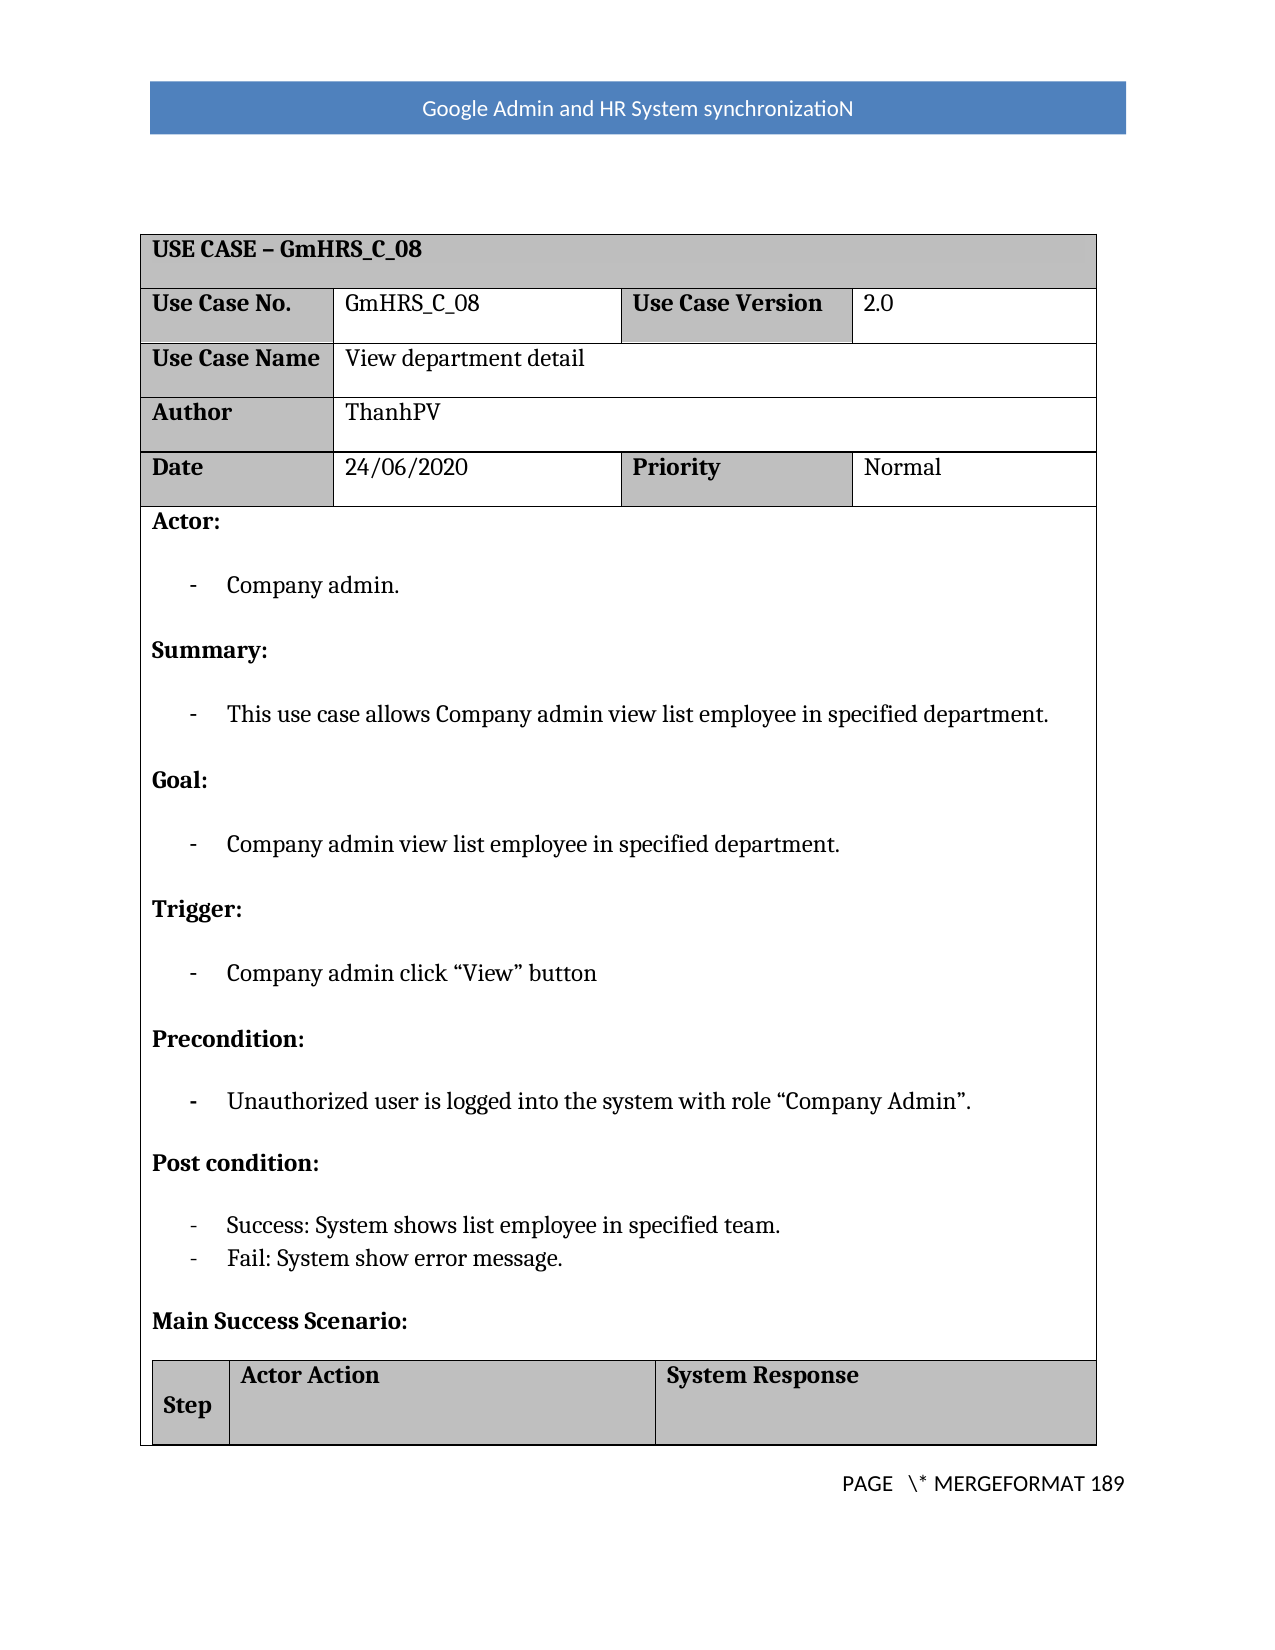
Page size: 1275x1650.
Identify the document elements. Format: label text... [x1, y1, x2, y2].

table_cell Use Case No. [141, 289, 333, 342]
table_cell View department detail [334, 344, 1096, 397]
table_cell Normal [853, 453, 1096, 506]
table_cell GmHRS_C_08 [334, 289, 621, 342]
table_cell 2.0 [853, 289, 1096, 342]
table_cell ThanhPV [334, 398, 1096, 451]
table_cell Author [141, 398, 333, 451]
table_cell 24/06/2020 [334, 453, 621, 506]
table_cell Date [141, 453, 333, 506]
table_cell Use Case Version [622, 289, 852, 342]
table_cell Use Case Name [141, 344, 333, 397]
table_cell Priority [622, 453, 852, 506]
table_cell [141, 507, 1096, 1445]
table_header USE CASE – GmHRS_C_08 [141, 235, 1096, 288]
